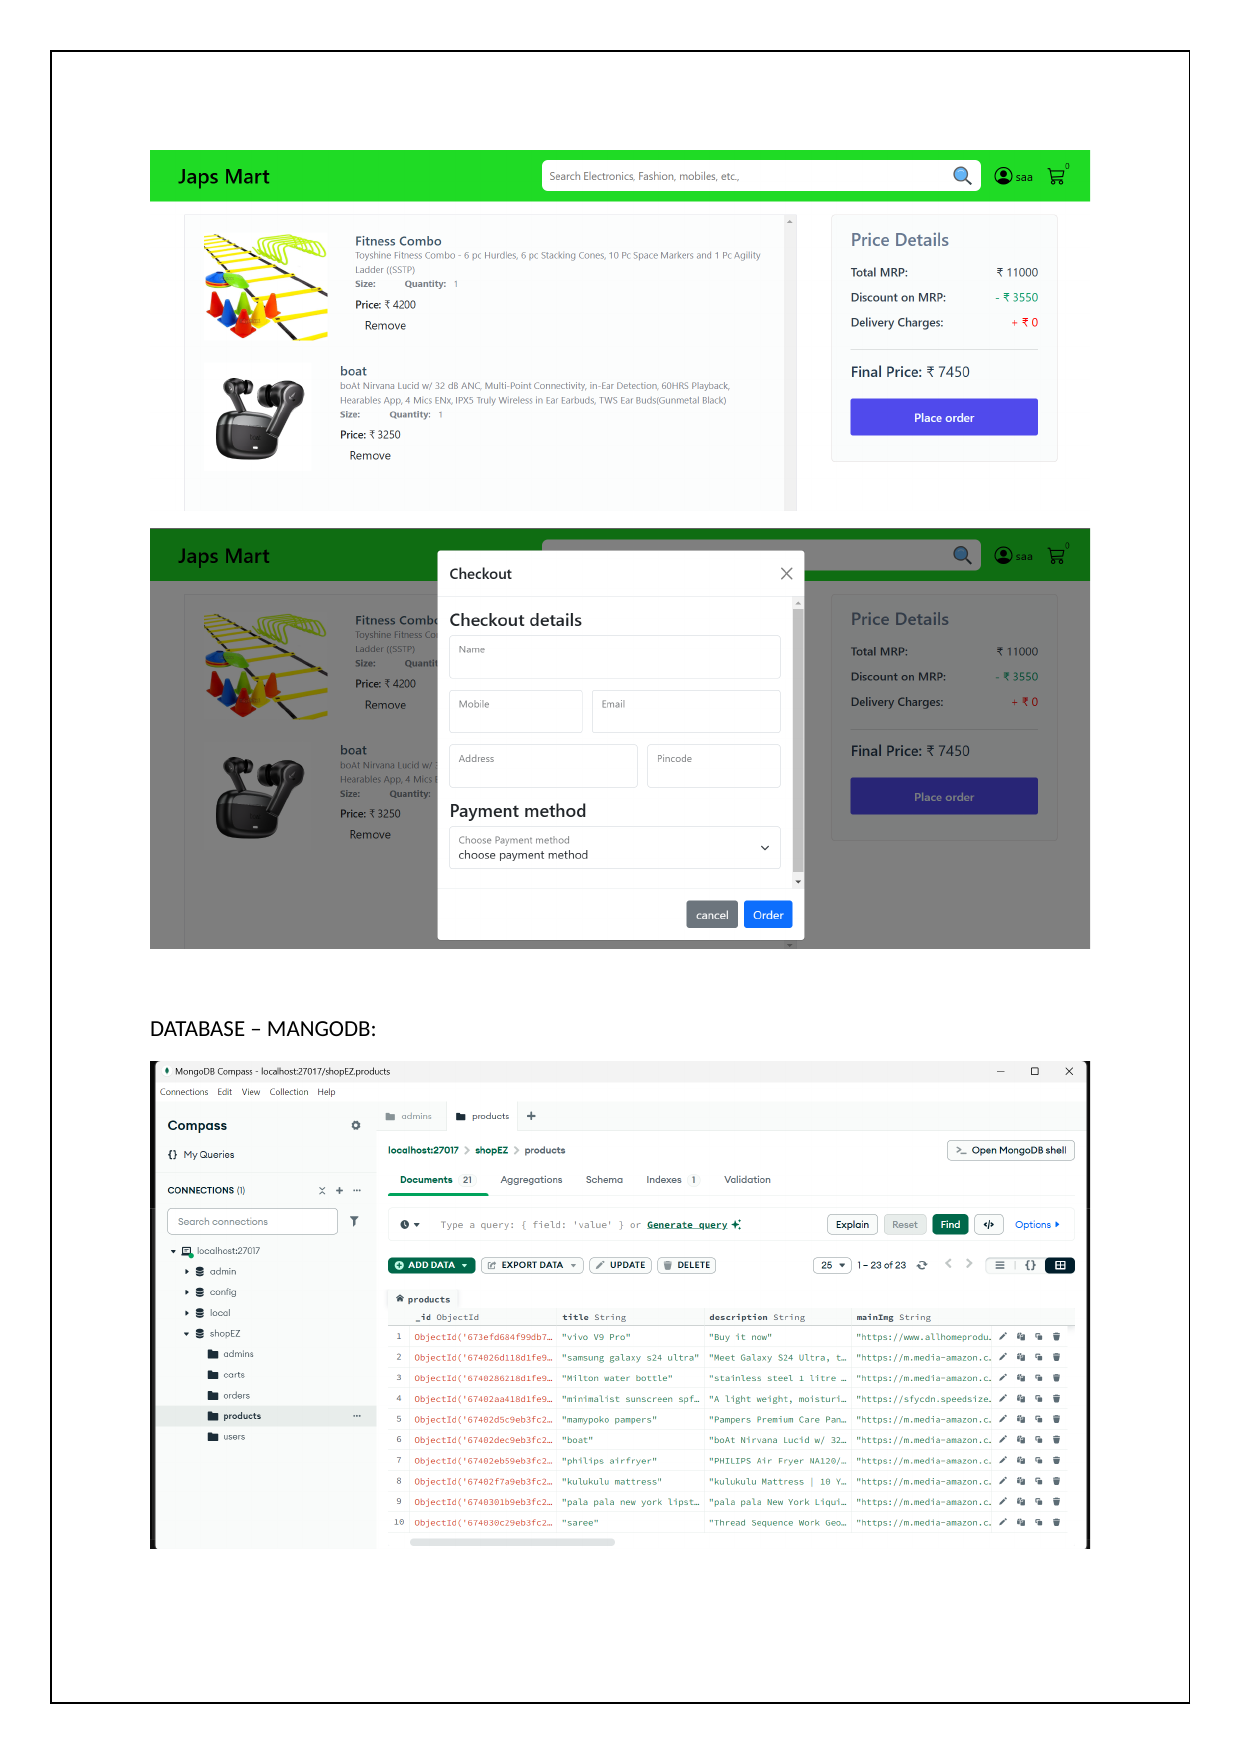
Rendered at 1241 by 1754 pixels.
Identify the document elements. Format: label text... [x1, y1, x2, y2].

picture [150, 150, 1091, 511]
picture [150, 1061, 1091, 1549]
text DATABASE – MANGODB: [150, 1014, 1090, 1042]
picture [150, 528, 1091, 949]
